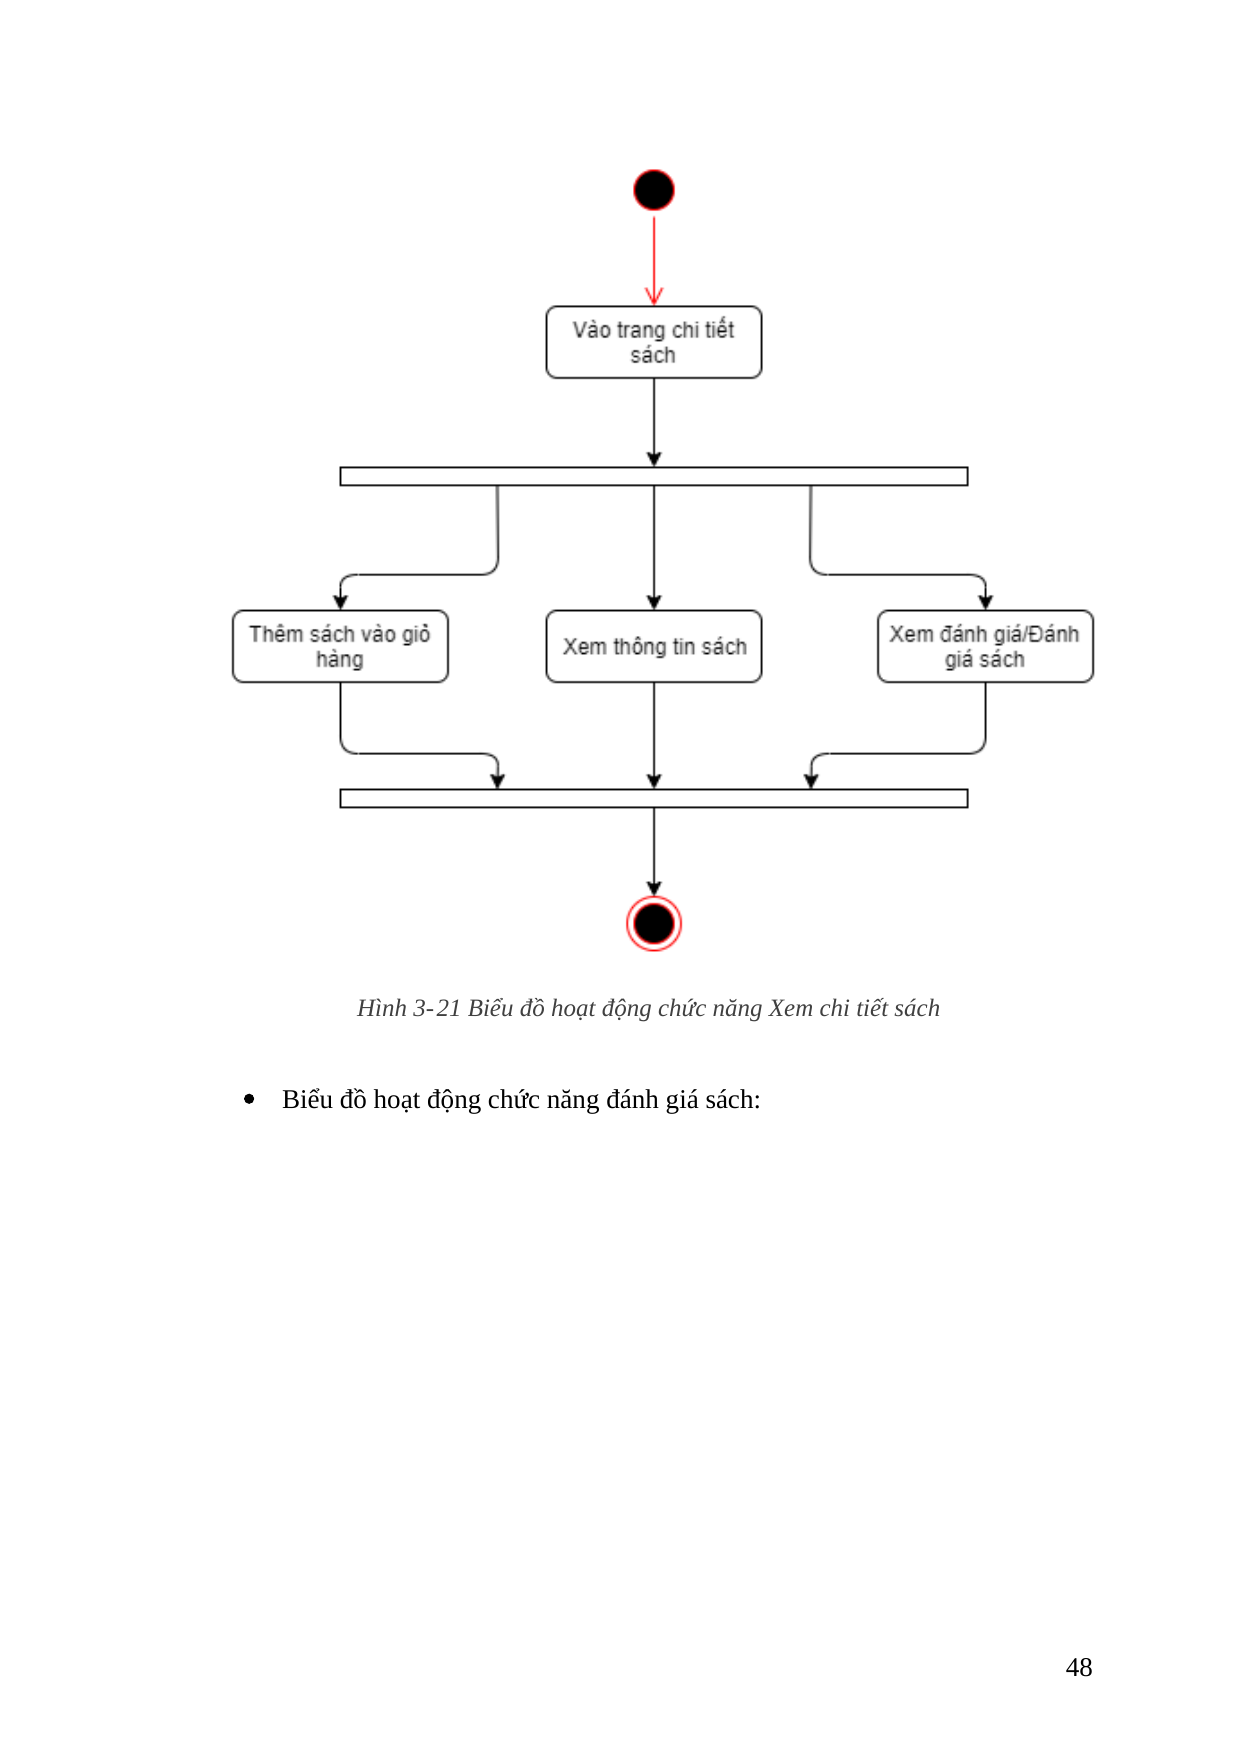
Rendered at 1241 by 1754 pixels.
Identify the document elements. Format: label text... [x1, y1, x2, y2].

list Biểu đồ hoạt động chức năng đánh giá sách: [244, 1083, 1092, 1114]
picture [159, 118, 1140, 984]
